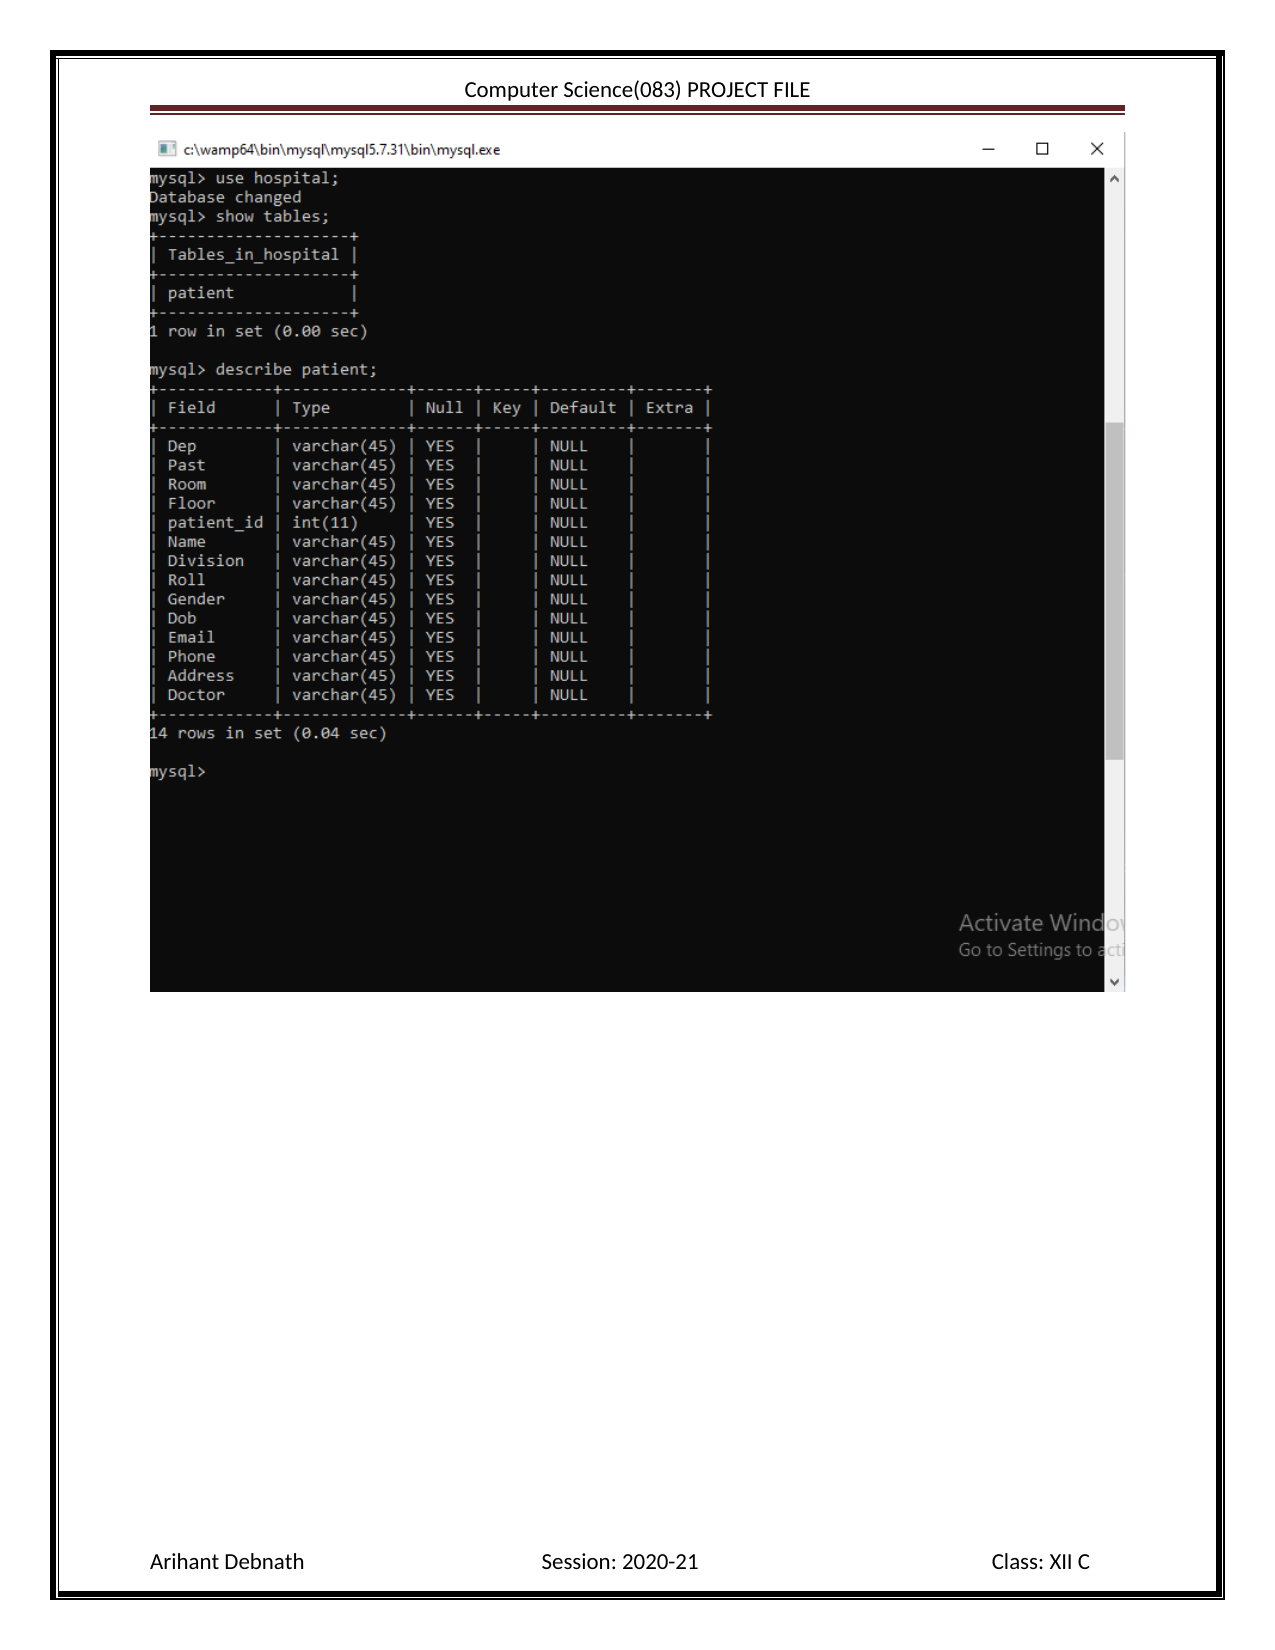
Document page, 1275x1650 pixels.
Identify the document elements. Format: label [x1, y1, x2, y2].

picture [150, 132, 1125, 992]
